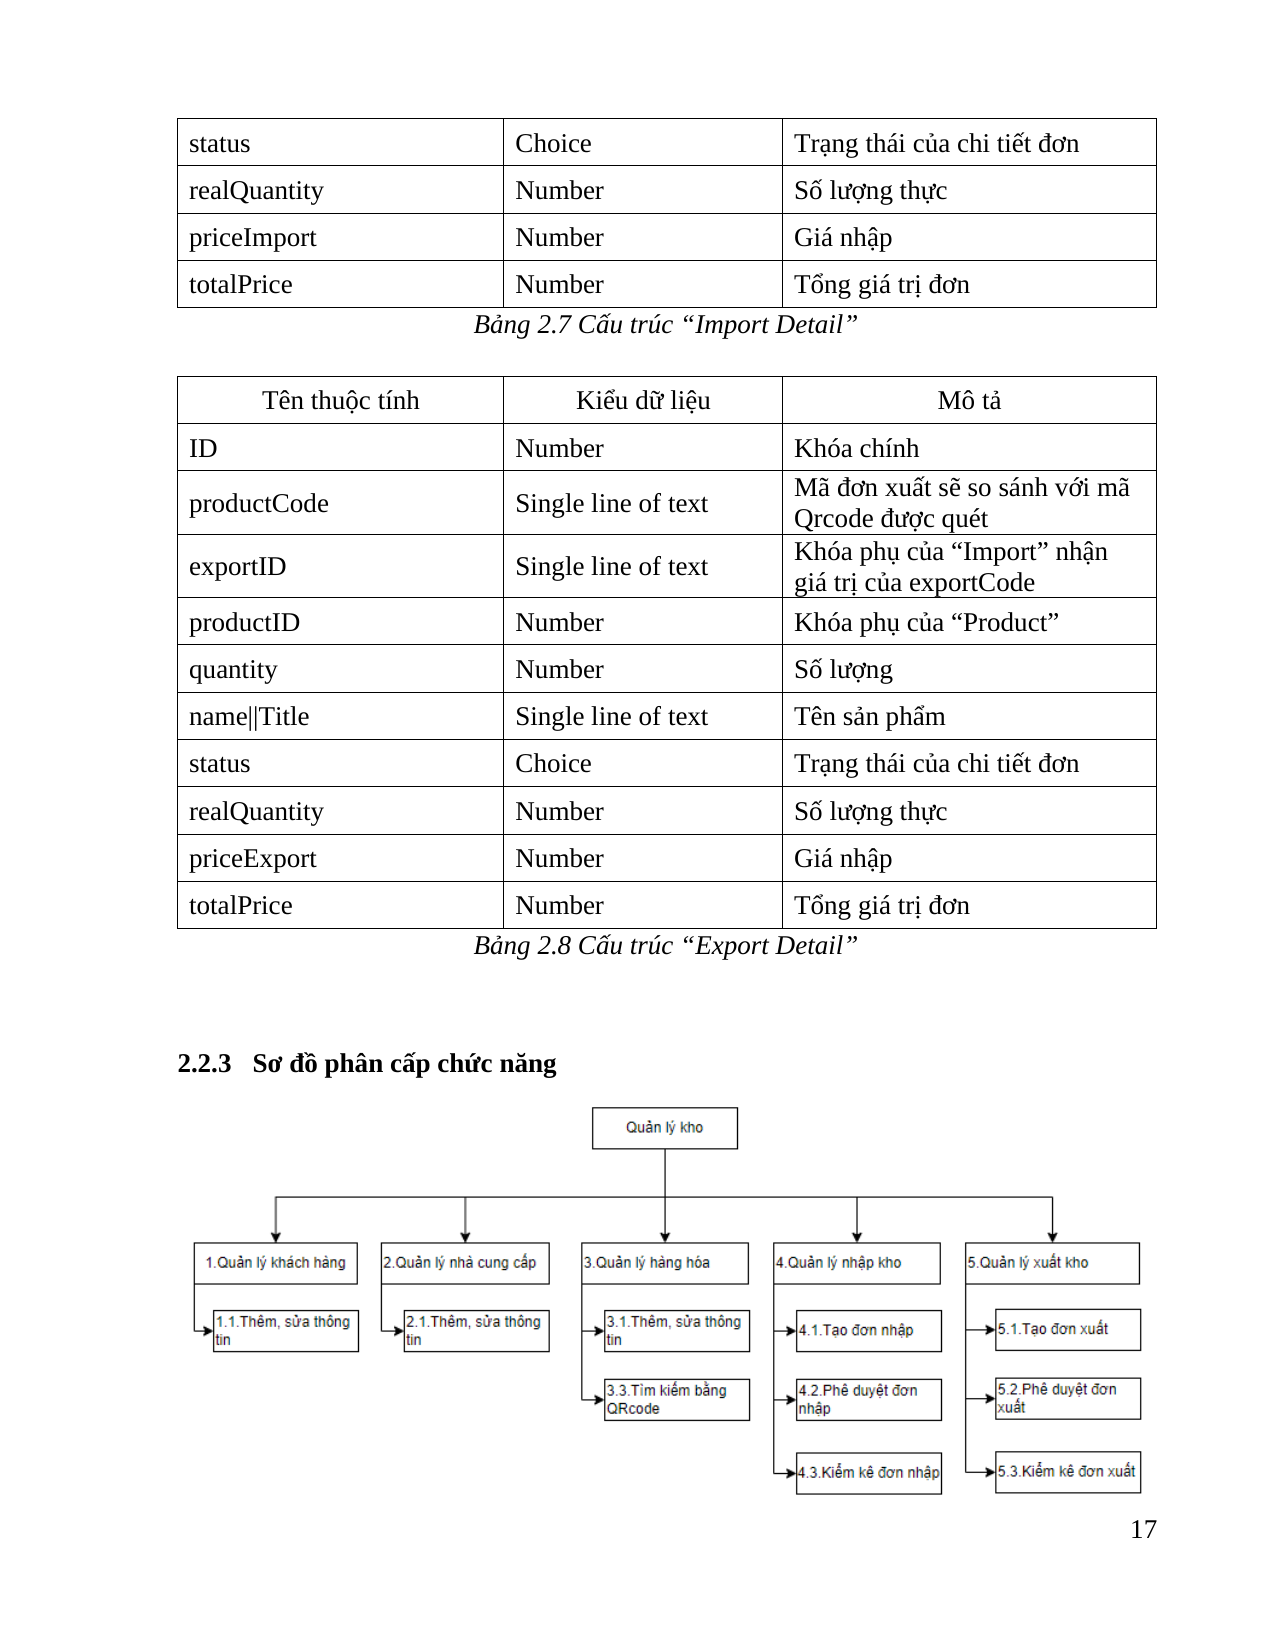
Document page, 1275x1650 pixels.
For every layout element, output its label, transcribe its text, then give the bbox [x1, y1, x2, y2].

table_cell Single line of text [504, 471, 782, 534]
table_cell totalPrice [178, 261, 503, 307]
table_cell Số lượng thực [783, 787, 1156, 833]
table_cell Number [504, 166, 782, 213]
table_cell exportID [178, 535, 503, 597]
table_cell Tổng giá trị đơn [783, 261, 1156, 307]
table_cell Giá nhập [783, 214, 1156, 260]
table_cell realQuantity [178, 787, 503, 833]
text Bảng 2.8 Cấu trúc “Export Detail” [177, 929, 1157, 960]
table_cell productID [178, 598, 503, 644]
table_cell status [178, 740, 503, 786]
table_cell Mã đơn xuất sẽ so sánh với mã Qrcode được quét [783, 471, 1156, 534]
table_cell Number [504, 882, 782, 928]
table_cell Choice [504, 740, 782, 786]
table_cell productCode [178, 471, 503, 534]
table_cell Trạng thái của chi tiết đơn [783, 119, 1156, 165]
table_cell name||Title [178, 693, 503, 739]
table_cell status [178, 119, 503, 165]
text Bảng 2.7 Cấu trúc “Import Detail” [177, 308, 1157, 339]
table_cell realQuantity [178, 166, 503, 213]
table_cell Tổng giá trị đơn [783, 882, 1156, 928]
table_cell Khóa phụ của “Product” [783, 598, 1156, 644]
table_cell Number [504, 261, 782, 307]
table_cell Khóa phụ của “Import” nhận giá trị của exportCode [783, 535, 1156, 597]
table_cell Choice [504, 119, 782, 165]
table_header Tên thuộc tính [178, 377, 503, 423]
table_cell Number [504, 424, 782, 470]
table_cell Số lượng thực [783, 166, 1156, 213]
table_cell Khóa chính [783, 424, 1156, 470]
table_cell totalPrice [178, 882, 503, 928]
table_cell Number [504, 645, 782, 692]
table_cell Number [504, 214, 782, 260]
table_cell Number [504, 835, 782, 881]
table_cell Trạng thái của chi tiết đơn [783, 740, 1156, 786]
table_cell Giá nhập [783, 835, 1156, 881]
table_cell priceImport [178, 214, 503, 260]
table_cell Tên sản phẩm [783, 693, 1156, 739]
table_header Kiểu dữ liệu [504, 377, 782, 423]
table_cell Number [504, 787, 782, 833]
table_cell Number [504, 598, 782, 644]
picture [189, 1094, 1145, 1502]
table_cell Single line of text [504, 535, 782, 597]
table_cell Số lượng [783, 645, 1156, 692]
table_cell quantity [178, 645, 503, 692]
table_cell ID [178, 424, 503, 470]
table_header Mô tả [783, 377, 1156, 423]
table_cell priceExport [178, 835, 503, 881]
subtitle Sơ đồ phân cấp chức năng [177, 1047, 1157, 1079]
table_cell Single line of text [504, 693, 782, 739]
